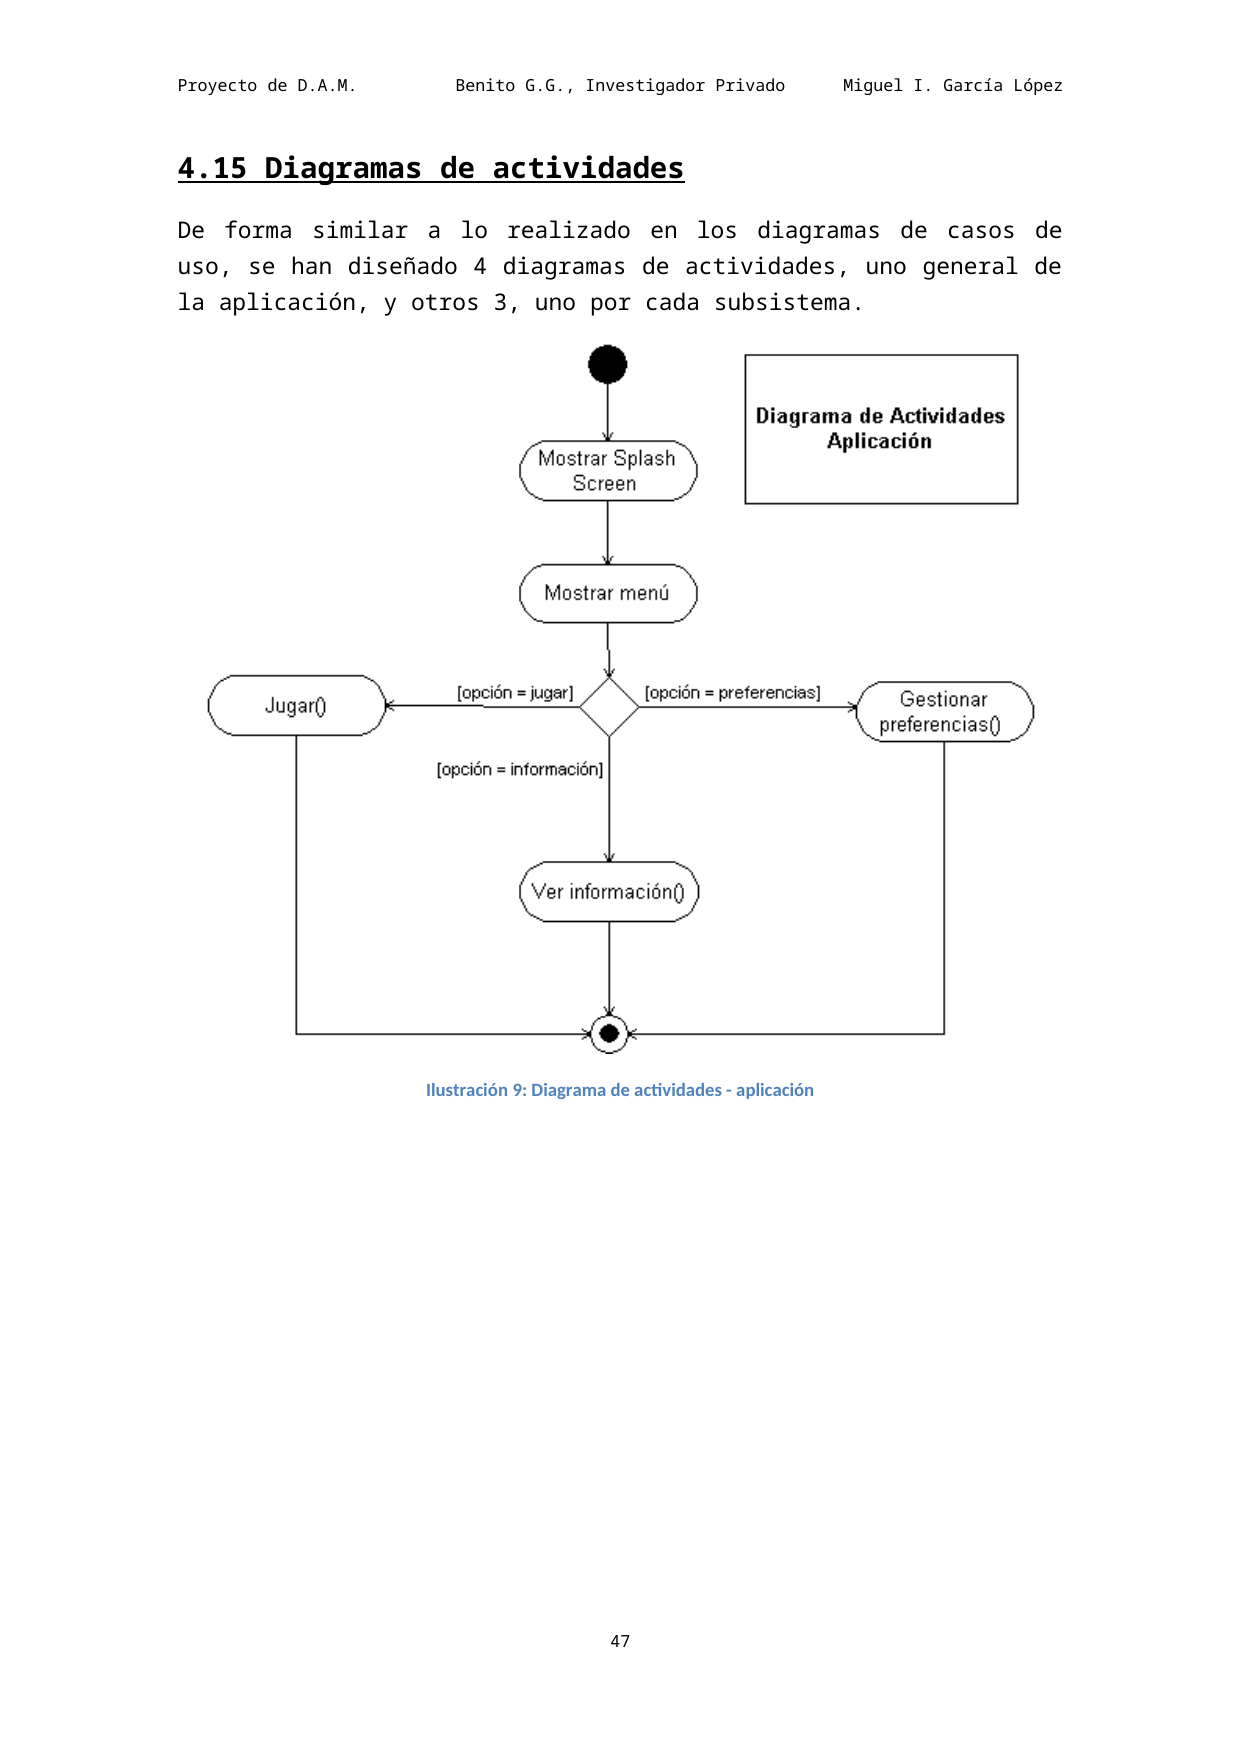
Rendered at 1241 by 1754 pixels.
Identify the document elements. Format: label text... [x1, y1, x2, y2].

picture [205, 342, 1035, 1054]
text 4.15 Diagramas de actividades [177, 148, 1063, 187]
text De forma similar a lo realizado en los diagramas de casos de uso, se han diseñado 4 diagramas de actividades, uno general de la aplicación, y otros 3, uno por cada subsistema. [177, 214, 1063, 317]
